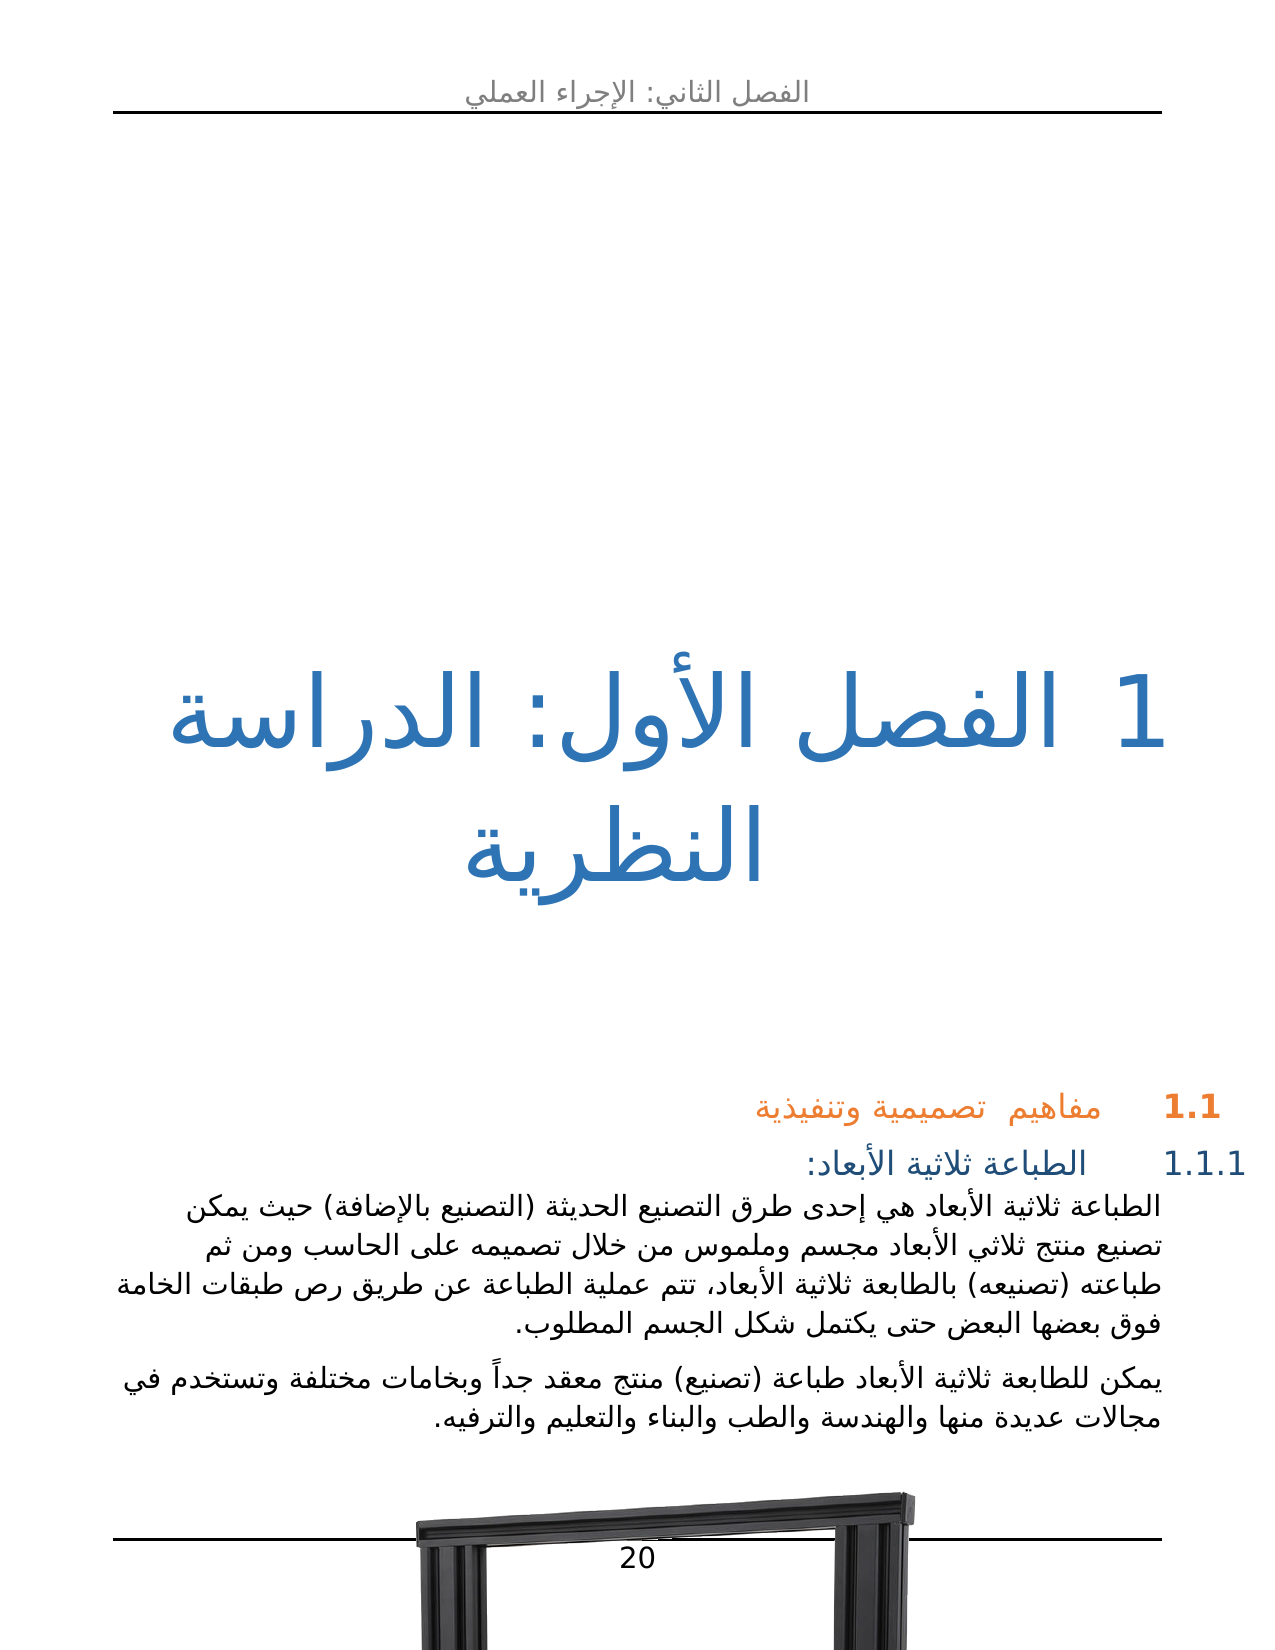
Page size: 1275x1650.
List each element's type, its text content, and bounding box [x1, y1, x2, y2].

subtitle الطباعة ثلاثية الأبعاد: [112, 1144, 1162, 1183]
text الطباعة ثلاثية الأبعاد هي إحدى طرق التصنيع الحديثة (التصنيع بالإضافة) حيث يمكن تصنيع منتج ثلاثي اﻷبعاد مجسم وملموس من خلال تصميمه على الحاسب ومن ثم طباعته (تصنيعه) بالطابعة ثلاثية اﻷبعاد، تتم عملية الطباعة عن طريق رص طبقات الخامة فوق بعضها البعض حتى يكتمل شكل الجسم المطلوب. [112, 1189, 1162, 1340]
subtitle مفاهيم تصميمية وتنفيذية [112, 1087, 1162, 1126]
subtitle الفصل الأول: الدراسة النظرية [112, 654, 1162, 904]
text يمكن للطابعة ثلاثية اﻷبعاد طباعة (تصنيع) منتج معقد جداً وبخامات مختلفة وتستخدم في مجالات عديدة منها والهندسة والطب والبناء والتعليم والترفيه. [112, 1362, 1162, 1435]
picture [197, 1471, 1078, 1650]
